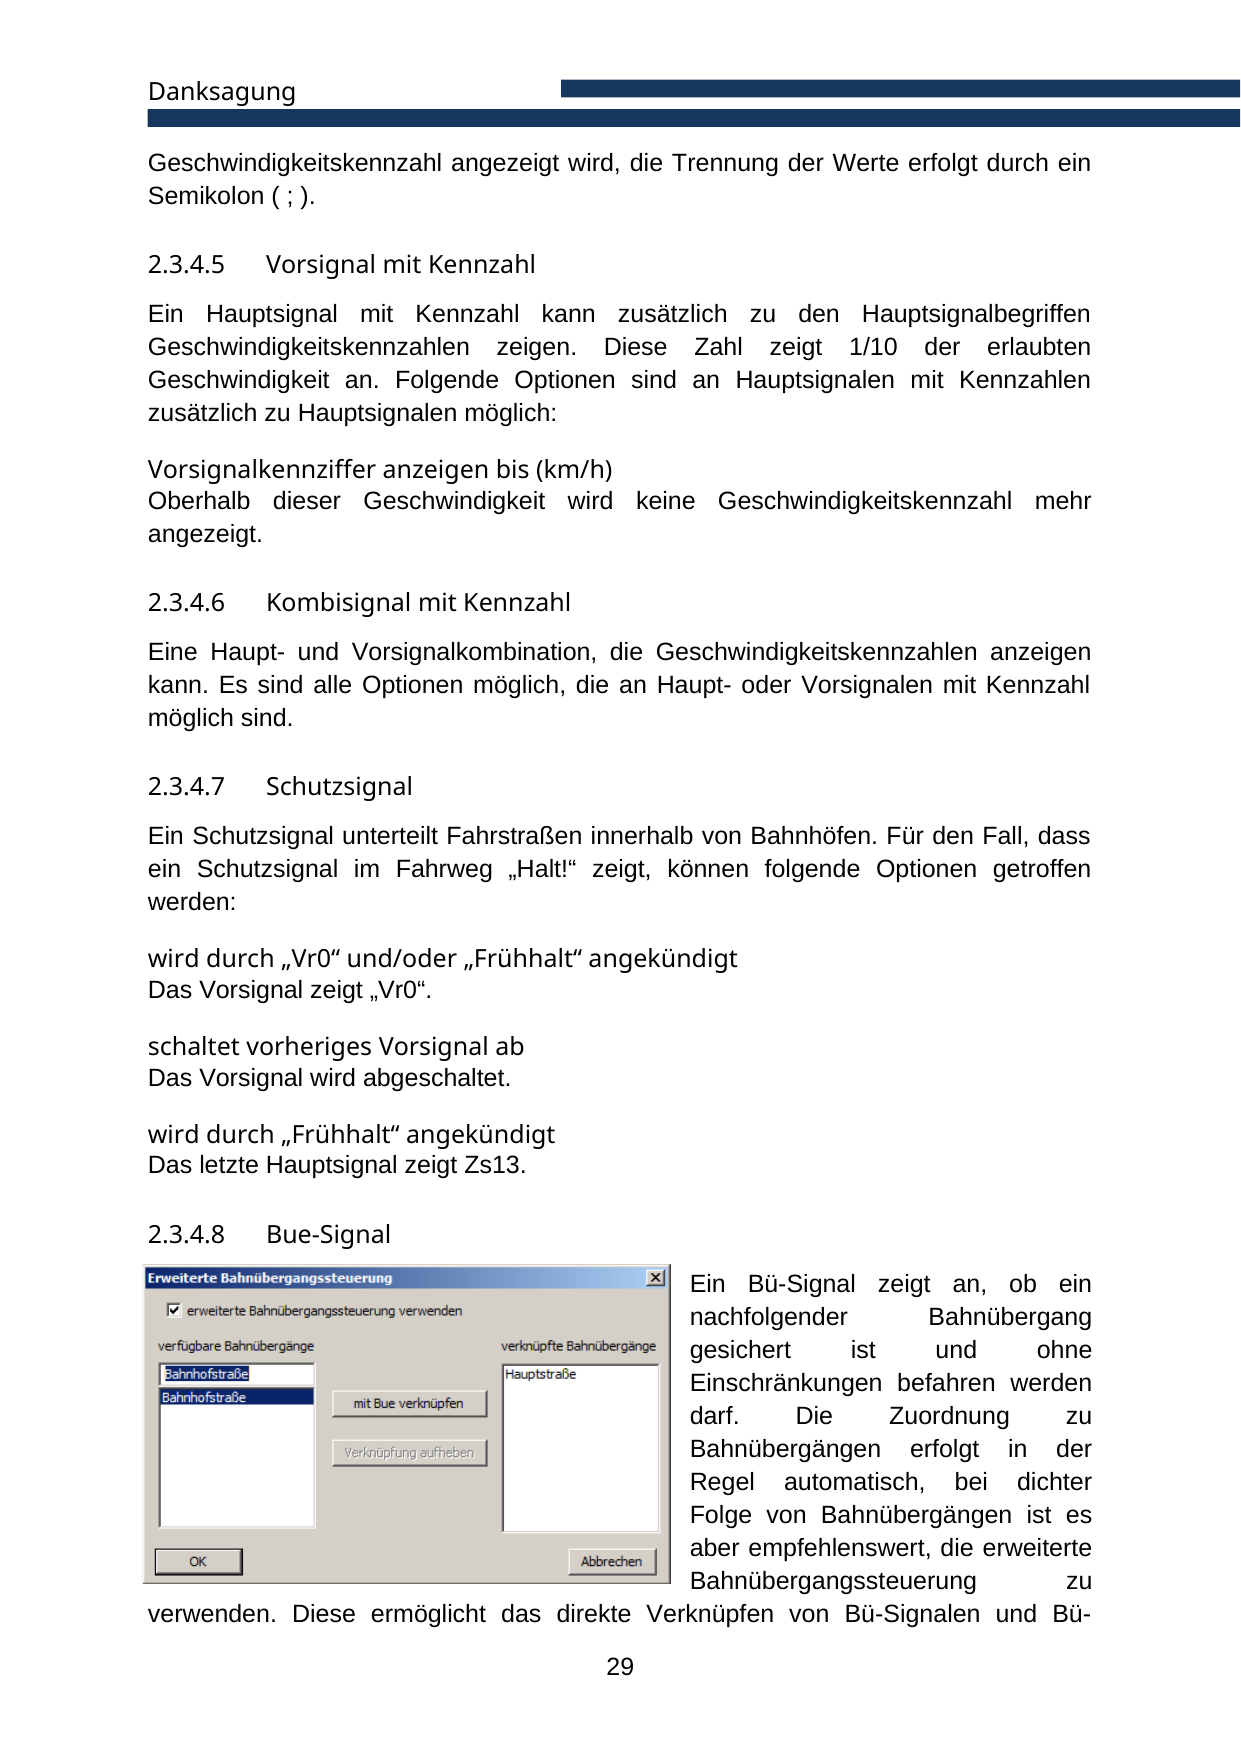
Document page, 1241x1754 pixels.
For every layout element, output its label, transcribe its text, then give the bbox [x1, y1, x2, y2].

text Ein Schutzsignal unterteilt Fahrstraßen innerhalb von Bahnhöfen. Für den Fall, dass ein Schutzsignal im Fahrweg „Halt!“ zeigt, können folgende Optionen getroffen werden: [148, 821, 1093, 916]
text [148, 148, 1093, 209]
subtitle Vorsignal mit Kennzahl [148, 247, 1093, 281]
picture [142, 1264, 671, 1583]
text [148, 1268, 1093, 1627]
text wird durch „Vr0“ und/oder „Frühhalt“ angekündigt [148, 941, 1093, 975]
text Vorsignalkennziffer anzeigen bis (km/h) [148, 452, 1093, 486]
text Oberhalb dieser Geschwindigkeit wird keine Geschwindigkeitskennzahl mehr angezeigt. [148, 486, 1093, 547]
text wird durch „Frühhalt“ angekündigt [148, 1116, 1093, 1151]
text Das Vorsignal zeigt „Vr0“. [148, 975, 1093, 1003]
text Das Vorsignal wird abgeschaltet. [148, 1063, 1093, 1091]
text Das letzte Hauptsignal zeigt Zs13. [148, 1151, 1093, 1179]
subtitle Kombisignal mit Kennzahl [148, 585, 1093, 619]
subtitle Bue-Signal [148, 1217, 1093, 1251]
subtitle Schutzsignal [148, 769, 1093, 803]
text schaltet vorheriges Vorsignal ab [148, 1028, 1093, 1063]
text Eine Haupt- und Vorsignalkombination, die Geschwindigkeitskennzahlen anzeigen kann. Es sind alle Optionen möglich, die an Haupt- oder Vorsignalen mit Kennzahl möglich sind. [148, 637, 1093, 731]
